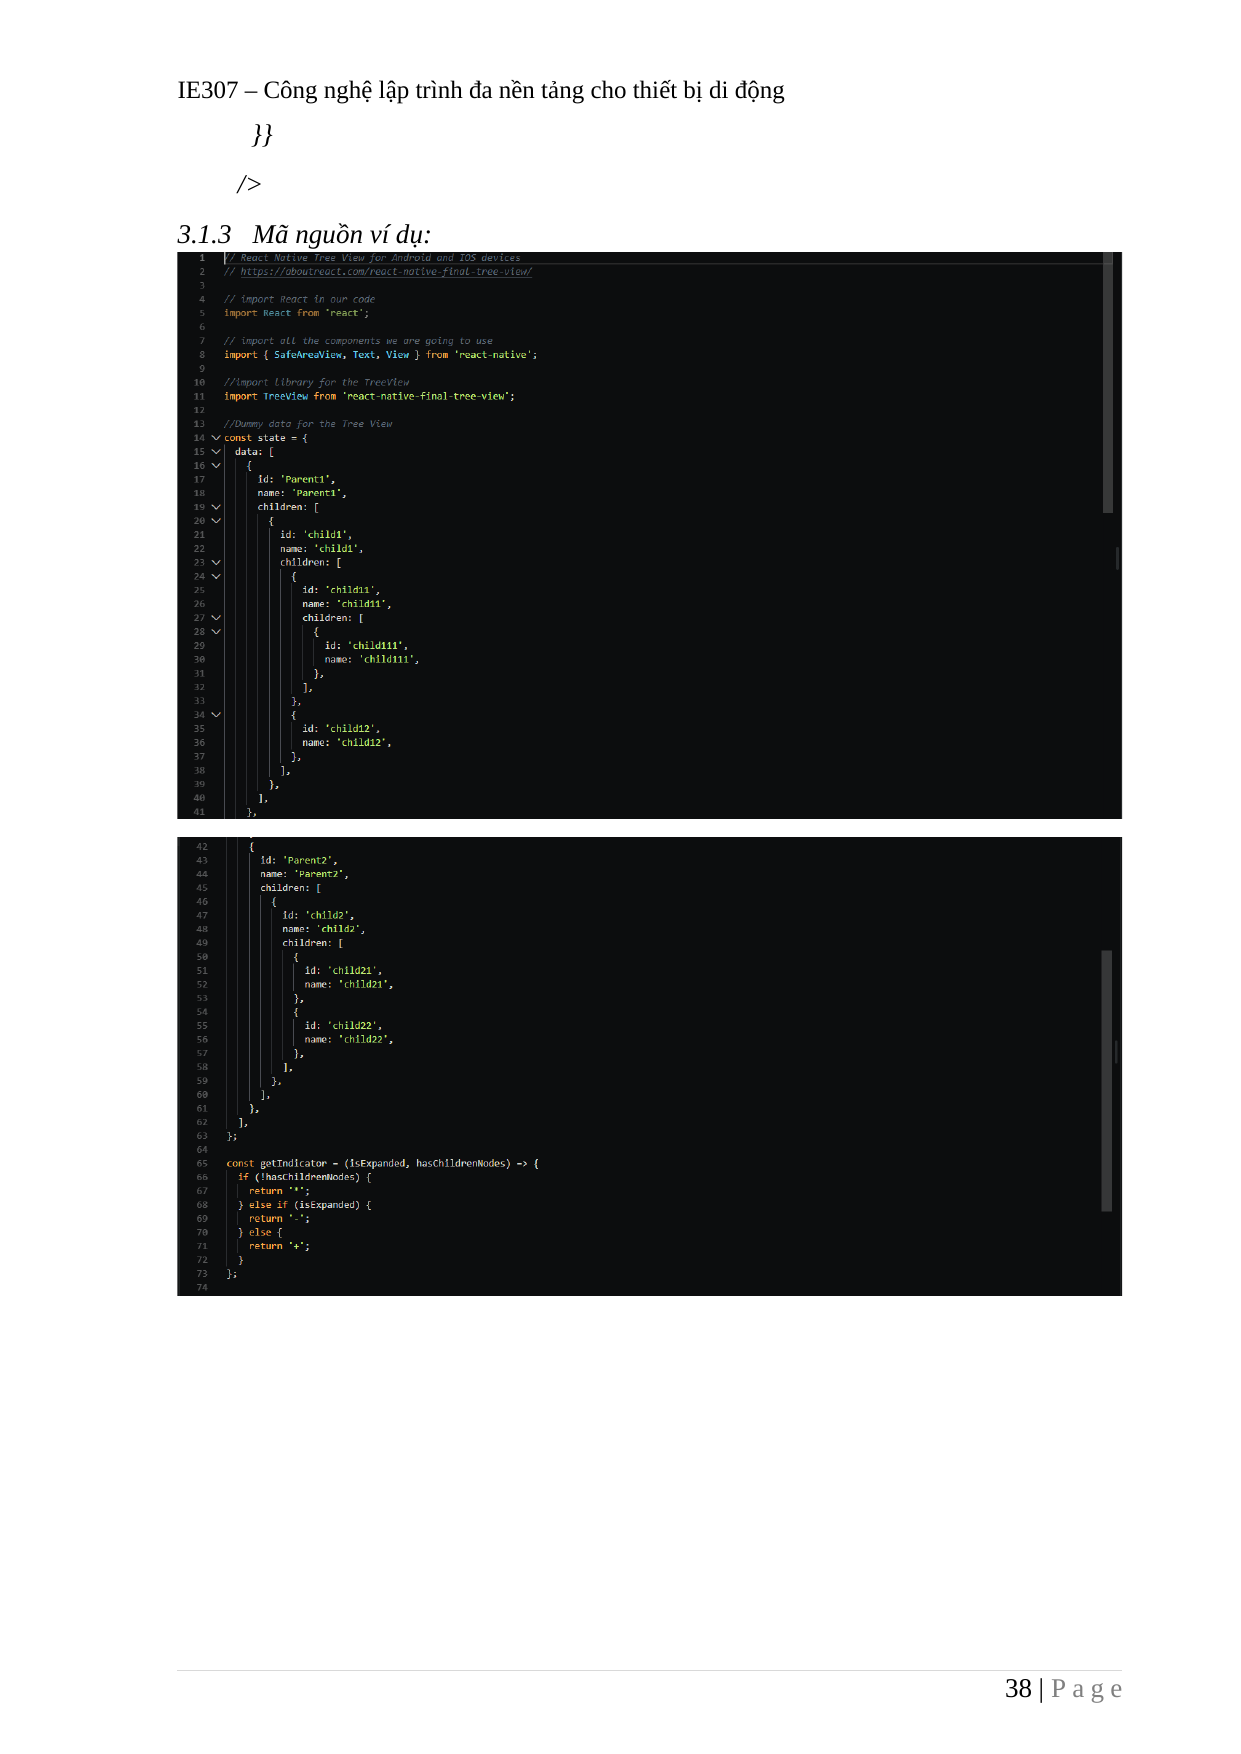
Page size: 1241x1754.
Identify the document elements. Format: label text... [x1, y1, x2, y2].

text /> [177, 168, 1122, 199]
subtitle Mã nguồn ví dụ: [177, 218, 1122, 250]
picture [177, 837, 1123, 1296]
picture [177, 252, 1123, 819]
text }} [177, 118, 1122, 149]
